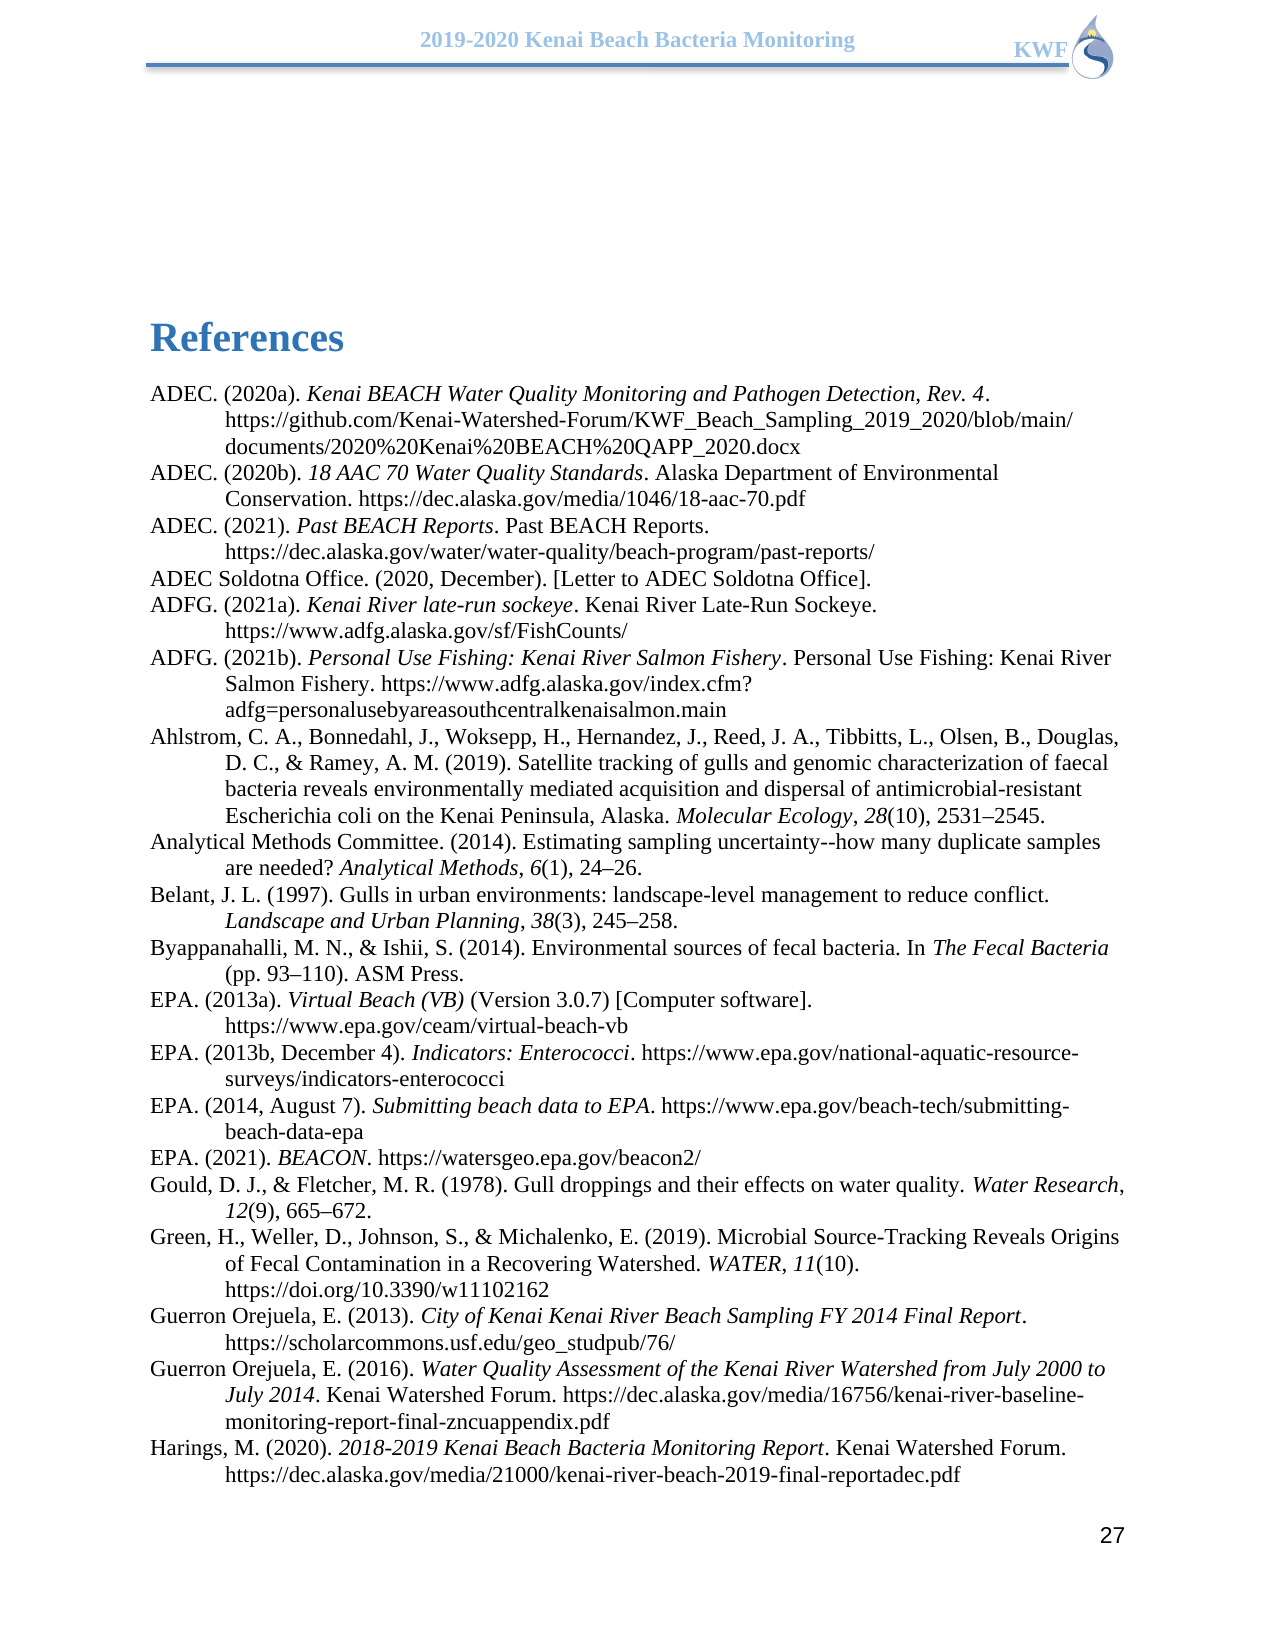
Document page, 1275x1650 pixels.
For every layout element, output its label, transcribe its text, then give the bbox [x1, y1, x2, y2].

text ADFG. (2021b). Personal Use Fishing: Kenai River Salmon Fishery. Personal Use Fishing: Kenai River Salmon Fishery. https://www.adfg.alaska.gov/index.cfm?adfg=personalusebyareasouthcentralkenaisalmon.main [150, 644, 1125, 723]
text ADEC Soldotna Office. (2020, December). [Letter to ADEC Soldotna Office]. [150, 564, 1125, 591]
text EPA. (2014, August 7). Submitting beach data to EPA. https://www.epa.gov/beach-tech/submitting-beach-data-epa [150, 1092, 1125, 1144]
subtitle References [150, 312, 1125, 360]
text ADFG. (2021a). Kenai River late-run sockeye. Kenai River Late-Run Sockeye. https://www.adfg.alaska.gov/sf/FishCounts/ [150, 591, 1125, 644]
text Gould, D. J., & Fletcher, M. R. (1978). Gull droppings and their effects on water quality. Water Research, 12(9), 665–672. [150, 1171, 1125, 1223]
text EPA. (2013a). Virtual Beach (VB) (Version 3.0.7) [Computer software]. https://www.epa.gov/ceam/virtual-beach-vb [150, 986, 1125, 1039]
text EPA. (2013b, December 4). Indicators: Enterococci. https://www.epa.gov/national-aquatic-resource-surveys/indicators-enterococci [150, 1039, 1125, 1092]
text Byappanahalli, M. N., & Ishii, S. (2014). Environmental sources of fecal bacteria. In The Fecal Bacteria (pp. 93–110). ASM Press. [150, 933, 1125, 986]
text ADEC. (2021). Past BEACH Reports. Past BEACH Reports. https://dec.alaska.gov/water/water-quality/beach-program/past-reports/ [150, 512, 1125, 564]
picture [1069, 13, 1118, 79]
text Analytical Methods Committee. (2014). Estimating sampling uncertainty--how many duplicate samples are needed? Analytical Methods, 6(1), 24–26. [150, 828, 1125, 881]
text ADEC. (2020b). 18 AAC 70 Water Quality Standards. Alaska Department of Environmental Conservation. https://dec.alaska.gov/media/1046/18-aac-70.pdf [150, 459, 1125, 512]
text EPA. (2021). BEACON. https://watersgeo.epa.gov/beacon2/ [150, 1144, 1125, 1171]
text Ahlstrom, C. A., Bonnedahl, J., Woksepp, H., Hernandez, J., Reed, J. A., Tibbitts, L., Olsen, B., Douglas, D. C., & Ramey, A. M. (2019). Satellite tracking of gulls and genomic characterization of faecal bacteria reveals environmentally mediated acquisition and dispersal of antimicrobial-resistant Escherichia coli on the Kenai Peninsula, Alaska. Molecular Ecology, 28(10), 2531–2545. [150, 723, 1125, 828]
text ADEC. (2020a). Kenai BEACH Water Quality Monitoring and Pathogen Detection, Rev. 4. https://github.com/Kenai-Watershed-Forum/KWF_Beach_Sampling_2019_2020/blob/main/documents/2020%20Kenai%20BEACH%20QAPP_2020.docx [150, 380, 1125, 459]
text Green, H., Weller, D., Johnson, S., & Michalenko, E. (2019). Microbial Source-Tracking Reveals Origins of Fecal Contamination in a Recovering Watershed. WATER, 11(10). https://doi.org/10.3390/w11102162 [150, 1223, 1125, 1302]
text Belant, J. L. (1997). Gulls in urban environments: landscape-level management to reduce conflict. Landscape and Urban Planning, 38(3), 245–258. [150, 881, 1125, 933]
text Guerron Orejuela, E. (2016). Water Quality Assessment of the Kenai River Watershed from July 2000 to July 2014. Kenai Watershed Forum. https://dec.alaska.gov/media/16756/kenai-river-baseline-monitoring-report-final-zncuappendix.pdf [150, 1355, 1125, 1434]
text Harings, M. (2020). 2018-2019 Kenai Beach Bacteria Monitoring Report. Kenai Watershed Forum. https://dec.alaska.gov/media/21000/kenai-river-beach-2019-final-reportadec.pdf [150, 1434, 1125, 1487]
text Guerron Orejuela, E. (2013). City of Kenai Kenai River Beach Sampling FY 2014 Final Report. https://scholarcommons.usf.edu/geo_studpub/76/ [150, 1302, 1125, 1355]
